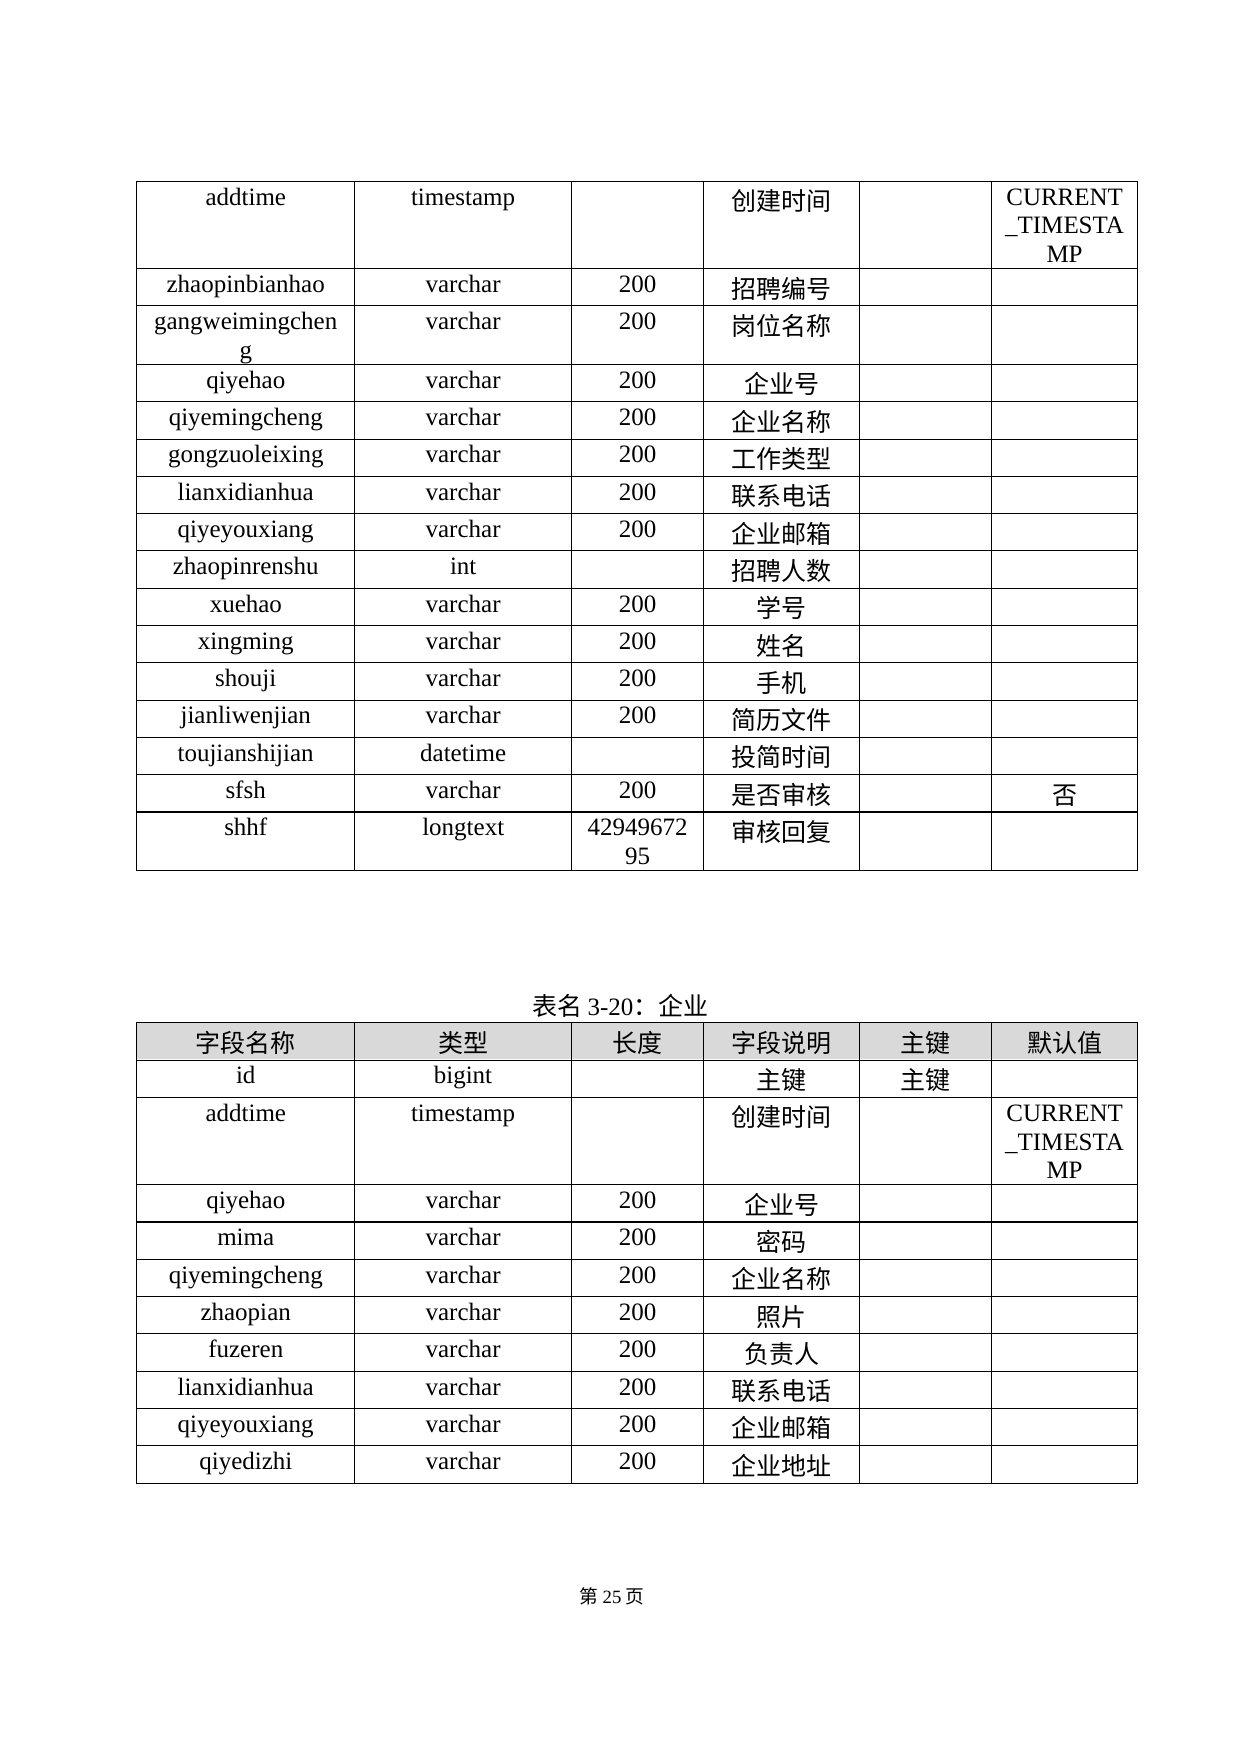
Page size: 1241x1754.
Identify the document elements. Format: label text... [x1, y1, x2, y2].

table_cell [992, 1446, 1137, 1482]
table_cell 负责人 [704, 1334, 859, 1371]
table_cell [572, 1098, 703, 1184]
table_cell [992, 589, 1137, 625]
table_cell [992, 1334, 1137, 1371]
table_cell [860, 626, 991, 662]
table_cell 200 [572, 365, 703, 401]
table_cell [572, 738, 703, 774]
table_cell [992, 1409, 1137, 1445]
table_cell shhf [137, 813, 354, 870]
table_cell [992, 514, 1137, 550]
table_cell [860, 182, 991, 268]
table_cell jianliwenjian [137, 701, 354, 737]
table_cell [992, 1372, 1137, 1408]
table_cell lianxidianhua [137, 1372, 354, 1408]
table_cell varchar [355, 514, 571, 550]
table_cell [860, 1372, 991, 1408]
table_cell varchar [355, 663, 571, 699]
table_cell varchar [355, 1185, 571, 1221]
table_cell varchar [355, 1223, 571, 1259]
table_cell gangweimingcheng [137, 306, 354, 364]
table_cell 创建时间 [704, 182, 859, 268]
table_cell addtime [137, 182, 354, 268]
table_cell varchar [355, 1409, 571, 1445]
table_cell 企业号 [704, 365, 859, 401]
table_cell qiyedizhi [137, 1446, 354, 1482]
table_cell 200 [572, 775, 703, 811]
table_cell [860, 775, 991, 811]
table_cell [572, 182, 703, 268]
table_cell varchar [355, 1446, 571, 1482]
table_cell 招聘人数 [704, 551, 859, 588]
table_cell addtime [137, 1098, 354, 1184]
table_cell varchar [355, 589, 571, 625]
table_cell qiyehao [137, 365, 354, 401]
table_cell varchar [355, 775, 571, 811]
table_cell [992, 402, 1137, 438]
table_cell fuzeren [137, 1334, 354, 1371]
table_cell xuehao [137, 589, 354, 625]
table_cell zhaopinbianhao [137, 269, 354, 305]
table_cell [572, 551, 703, 588]
table_cell CURRENT_TIMESTAMP [992, 182, 1137, 268]
table_cell mima [137, 1223, 354, 1259]
table_cell 200 [572, 626, 703, 662]
table_cell 岗位名称 [704, 306, 859, 364]
table_cell [860, 365, 991, 401]
table_header 字段名称 [137, 1023, 354, 1059]
table_cell varchar [355, 1260, 571, 1296]
table_cell 200 [572, 514, 703, 550]
table_cell [860, 306, 991, 364]
table_cell varchar [355, 440, 571, 476]
table_cell 200 [572, 1334, 703, 1371]
table_cell zhaopinrenshu [137, 551, 354, 588]
table_cell varchar [355, 269, 571, 305]
table_cell [860, 1260, 991, 1296]
table_cell varchar [355, 306, 571, 364]
table_cell 照片 [704, 1297, 859, 1333]
table_cell 企业邮箱 [704, 1409, 859, 1445]
table_cell 招聘编号 [704, 269, 859, 305]
table_header 长度 [572, 1023, 703, 1059]
table_cell 200 [572, 440, 703, 476]
table_cell [992, 663, 1137, 699]
table_cell [992, 365, 1137, 401]
table_cell 企业名称 [704, 1260, 859, 1296]
table_cell 200 [572, 1260, 703, 1296]
table_cell 联系电话 [704, 1372, 859, 1408]
table_cell qiyemingcheng [137, 1260, 354, 1296]
table_cell 200 [572, 663, 703, 699]
table_cell [992, 738, 1137, 774]
table_cell 联系电话 [704, 477, 859, 513]
table_cell datetime [355, 738, 571, 774]
table_cell xingming [137, 626, 354, 662]
table_cell lianxidianhua [137, 477, 354, 513]
table_cell varchar [355, 477, 571, 513]
table_cell [860, 1334, 991, 1371]
table_cell timestamp [355, 1098, 571, 1184]
table_cell id [137, 1061, 354, 1097]
table_cell [992, 440, 1137, 476]
table_cell [992, 701, 1137, 737]
table_cell int [355, 551, 571, 588]
table_cell [860, 813, 991, 870]
table_cell [992, 1223, 1137, 1259]
table_cell [860, 738, 991, 774]
table_cell [860, 1098, 991, 1184]
text 表名3-20：企业 [148, 986, 1092, 1022]
table_cell 密码 [704, 1223, 859, 1259]
table_cell [860, 701, 991, 737]
table_cell [860, 269, 991, 305]
table_cell [860, 1185, 991, 1221]
table_cell 否 [992, 775, 1137, 811]
table_cell varchar [355, 1297, 571, 1333]
table_cell 200 [572, 306, 703, 364]
table_cell qiyemingcheng [137, 402, 354, 438]
table_cell 200 [572, 1409, 703, 1445]
table_cell 企业地址 [704, 1446, 859, 1482]
table_cell [992, 1185, 1137, 1221]
table_cell shouji [137, 663, 354, 699]
table_cell [572, 1061, 703, 1097]
table_cell 200 [572, 1297, 703, 1333]
table_cell [860, 1297, 991, 1333]
table_cell CURRENT_TIMESTAMP [992, 1098, 1137, 1184]
table_cell [860, 551, 991, 588]
table_cell 200 [572, 1446, 703, 1482]
table_cell toujianshijian [137, 738, 354, 774]
table_cell 姓名 [704, 626, 859, 662]
table_cell bigint [355, 1061, 571, 1097]
table_cell 4294967295 [572, 813, 703, 870]
table_cell [860, 1446, 991, 1482]
table_cell 审核回复 [704, 813, 859, 870]
table_cell 手机 [704, 663, 859, 699]
table_cell [860, 589, 991, 625]
table_cell [860, 477, 991, 513]
table_cell 200 [572, 701, 703, 737]
table_cell 创建时间 [704, 1098, 859, 1184]
table_cell 简历文件 [704, 701, 859, 737]
table_header 类型 [355, 1023, 571, 1059]
table_cell [992, 813, 1137, 870]
table_cell [992, 1061, 1137, 1097]
table_cell 200 [572, 589, 703, 625]
table_cell qiyeyouxiang [137, 1409, 354, 1445]
table_cell 200 [572, 269, 703, 305]
table_cell [992, 626, 1137, 662]
table_cell 200 [572, 1372, 703, 1408]
table_cell [860, 440, 991, 476]
table_cell 200 [572, 1185, 703, 1221]
table_cell longtext [355, 813, 571, 870]
table_cell 工作类型 [704, 440, 859, 476]
table_cell [860, 514, 991, 550]
table_cell varchar [355, 626, 571, 662]
table_cell sfsh [137, 775, 354, 811]
table_header 字段说明 [704, 1023, 859, 1059]
table_cell 企业邮箱 [704, 514, 859, 550]
table_cell [860, 663, 991, 699]
table_cell [992, 1260, 1137, 1296]
table_header 默认值 [992, 1023, 1137, 1059]
table_cell varchar [355, 402, 571, 438]
table_cell 企业名称 [704, 402, 859, 438]
table_cell 企业号 [704, 1185, 859, 1221]
table_cell [992, 1297, 1137, 1333]
table_cell [860, 1409, 991, 1445]
table_cell varchar [355, 701, 571, 737]
table_cell 学号 [704, 589, 859, 625]
table_cell [860, 402, 991, 438]
table_cell 是否审核 [704, 775, 859, 811]
table_cell [992, 477, 1137, 513]
table_cell varchar [355, 1334, 571, 1371]
table_cell qiyeyouxiang [137, 514, 354, 550]
table_cell 投简时间 [704, 738, 859, 774]
table_cell gongzuoleixing [137, 440, 354, 476]
table_cell 主键 [860, 1061, 991, 1097]
table_cell [992, 551, 1137, 588]
table_header 主键 [860, 1023, 991, 1059]
table_cell varchar [355, 365, 571, 401]
table_cell qiyehao [137, 1185, 354, 1221]
table_cell 200 [572, 1223, 703, 1259]
table_cell varchar [355, 1372, 571, 1408]
table_cell timestamp [355, 182, 571, 268]
table_cell [992, 269, 1137, 305]
table_cell [860, 1223, 991, 1259]
table_cell [992, 306, 1137, 364]
table_cell 主键 [704, 1061, 859, 1097]
table_cell 200 [572, 402, 703, 438]
table_cell 200 [572, 477, 703, 513]
table_cell zhaopian [137, 1297, 354, 1333]
